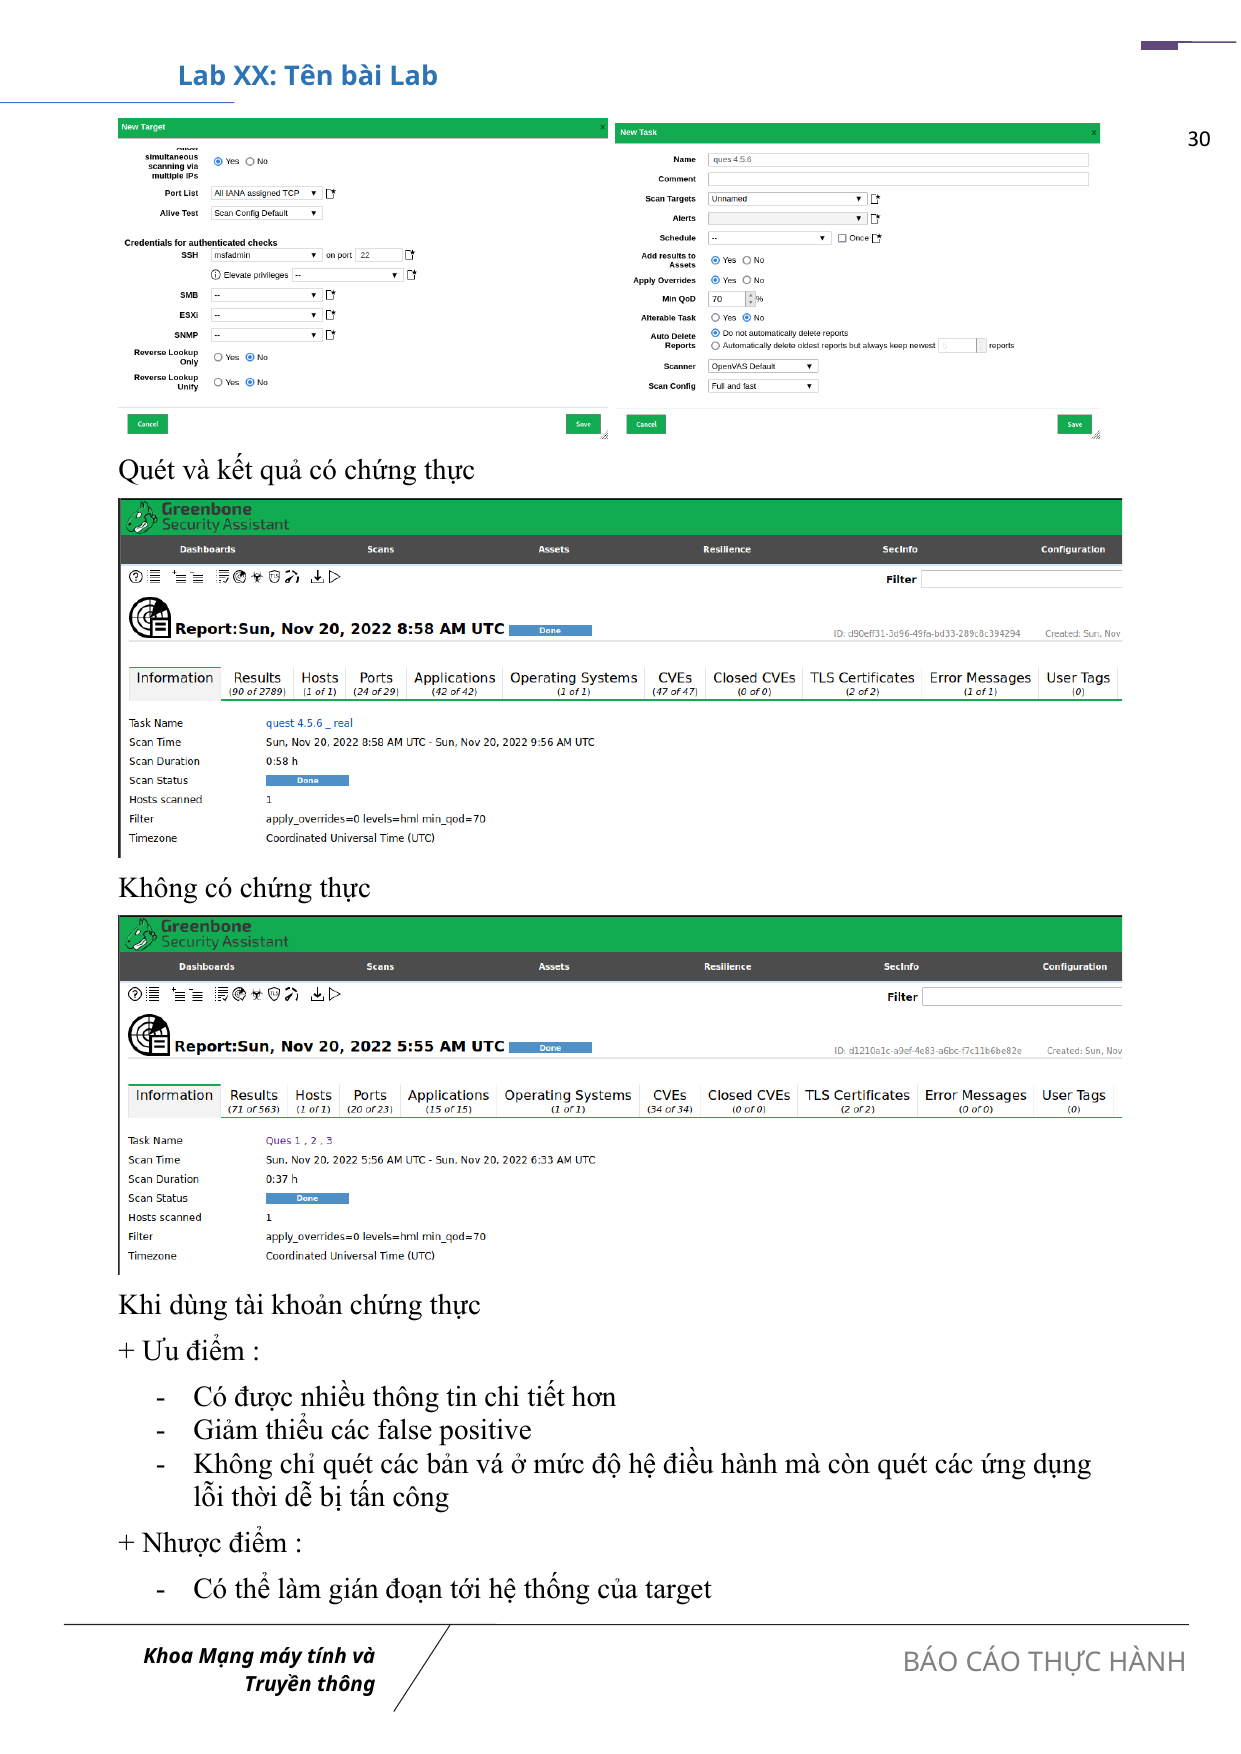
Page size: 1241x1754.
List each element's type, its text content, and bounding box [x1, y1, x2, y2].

text Khi dùng tài khoản chứng thực [118, 1287, 1122, 1320]
text Không có chứng thực [118, 870, 1122, 903]
text Quét và kết quả có chứng thực [118, 452, 1122, 486]
picture [615, 123, 1100, 440]
list Có thể làm gián đoạn tới hệ thống của target [156, 1572, 1122, 1605]
picture [118, 118, 608, 440]
picture [118, 915, 1123, 1275]
picture [118, 498, 1123, 858]
list Có được nhiều thông tin chi tiết hơn [156, 1379, 1122, 1412]
list Giảm thiểu các false positive [156, 1412, 1122, 1446]
text + Nhược điểm : [118, 1526, 1122, 1559]
list Không chỉ quét các bản vá ở mức độ hệ điều hành mà còn quét các ứng dụng lỗi thời dễ bị tấn công [156, 1446, 1122, 1513]
text + Ưu điểm : [118, 1333, 1122, 1366]
